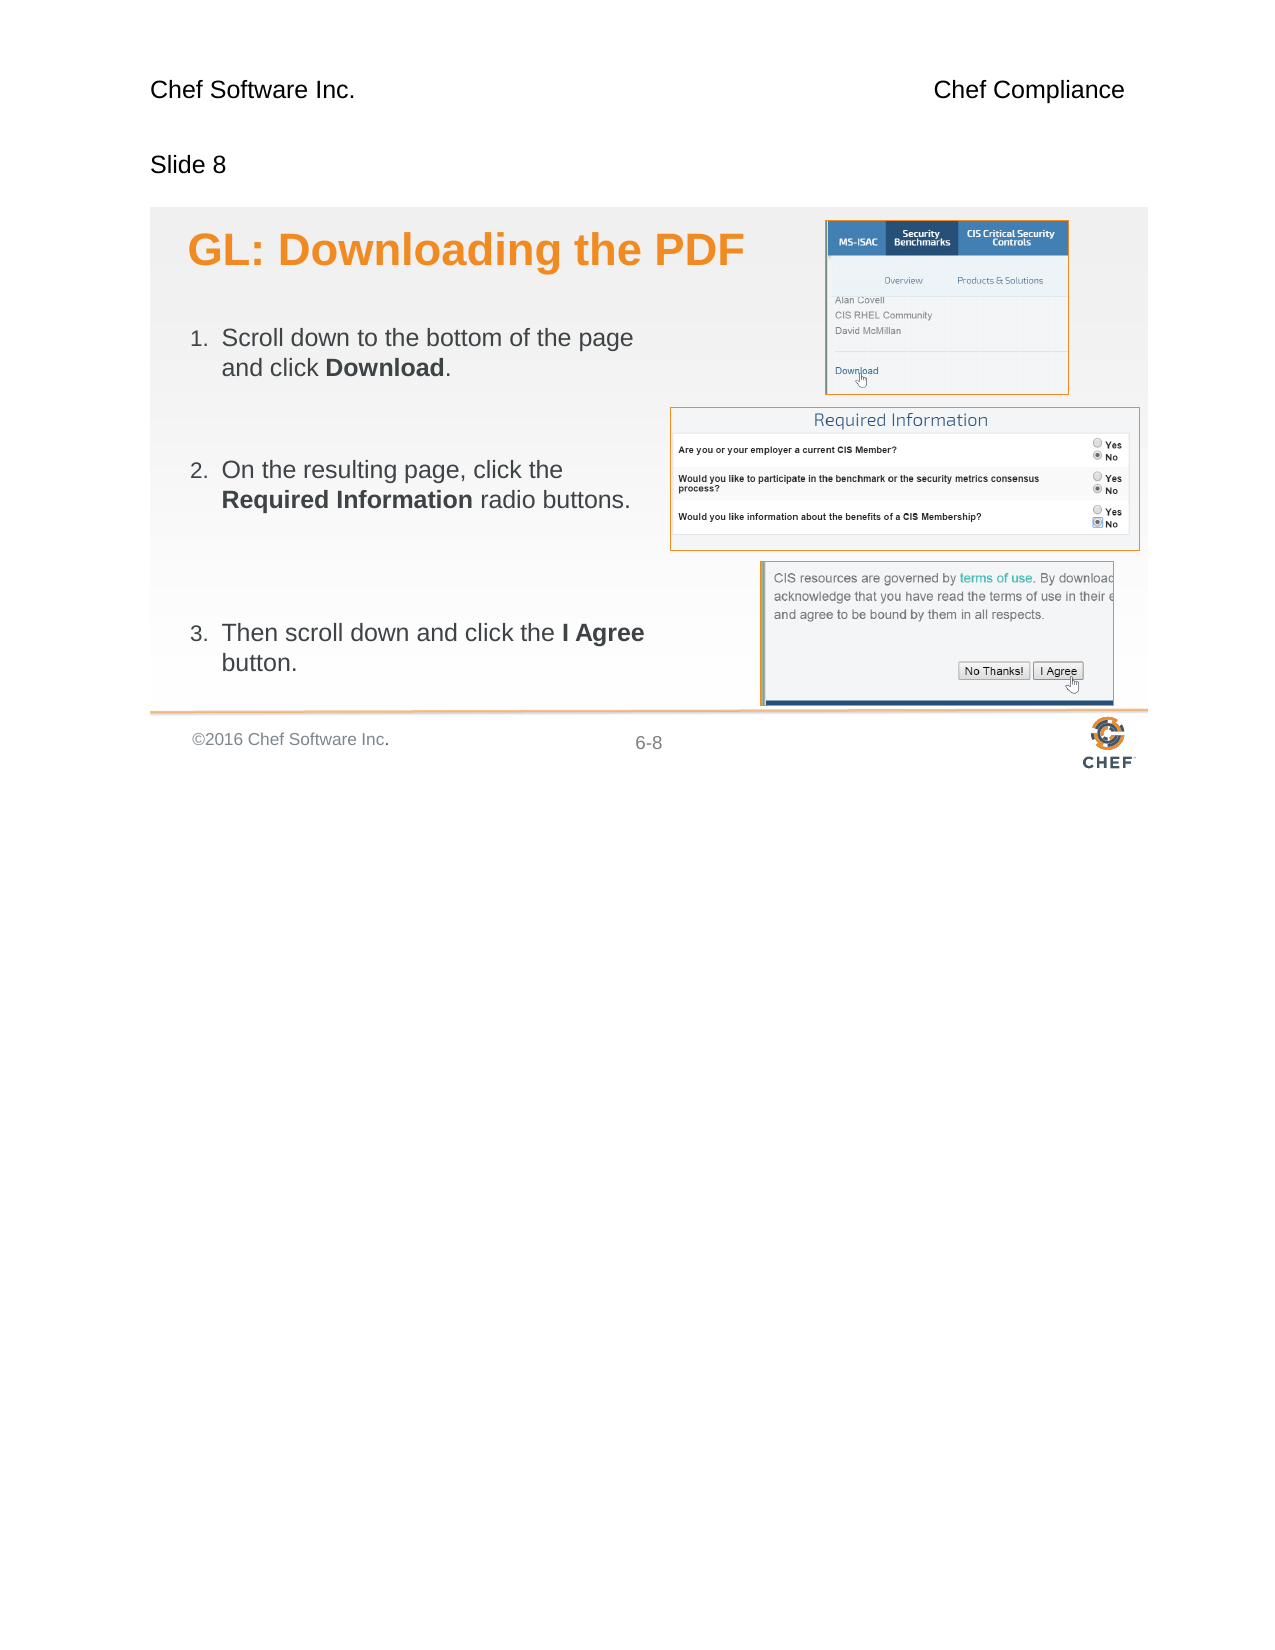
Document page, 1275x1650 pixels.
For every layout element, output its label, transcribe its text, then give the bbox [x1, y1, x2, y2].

text Slide 8 [150, 150, 1125, 179]
